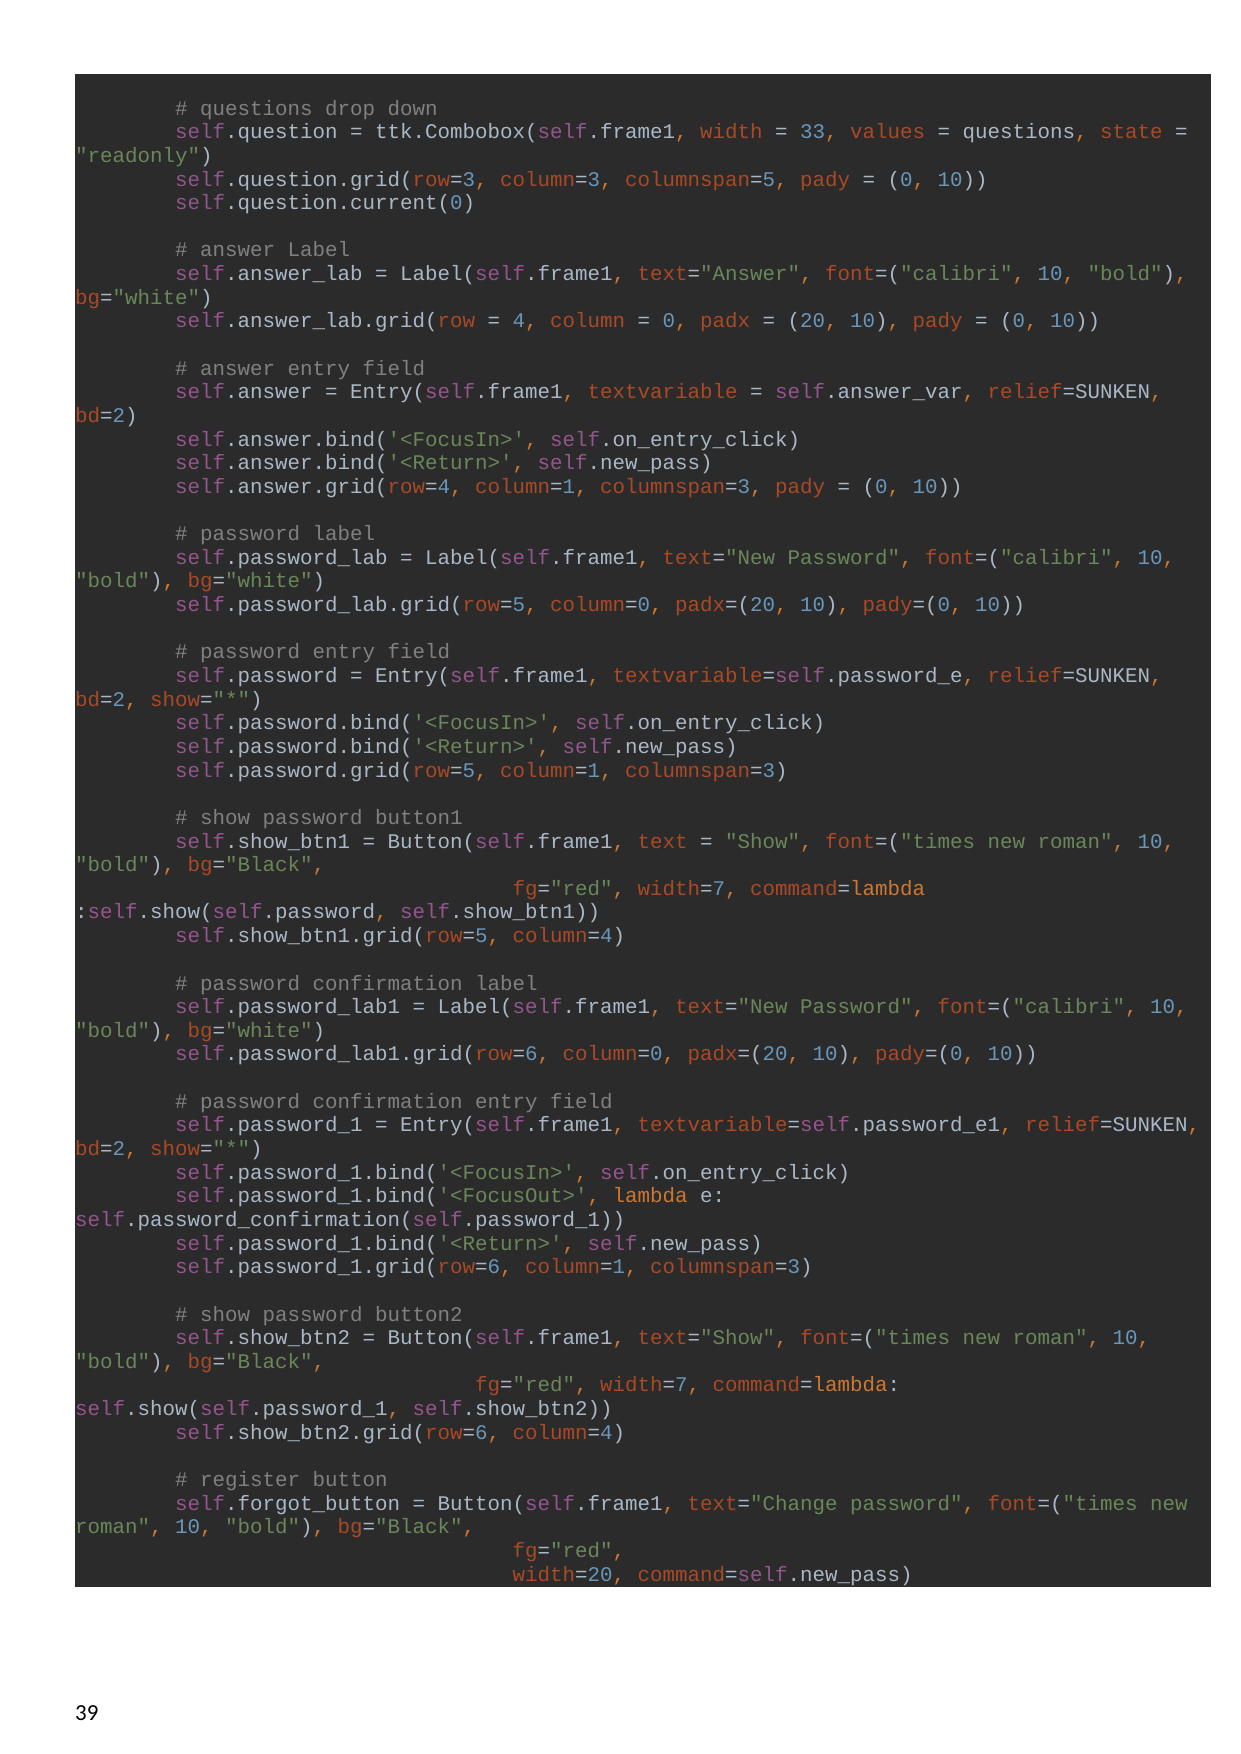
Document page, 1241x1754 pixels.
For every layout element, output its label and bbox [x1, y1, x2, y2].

text [75, 74, 1211, 1587]
